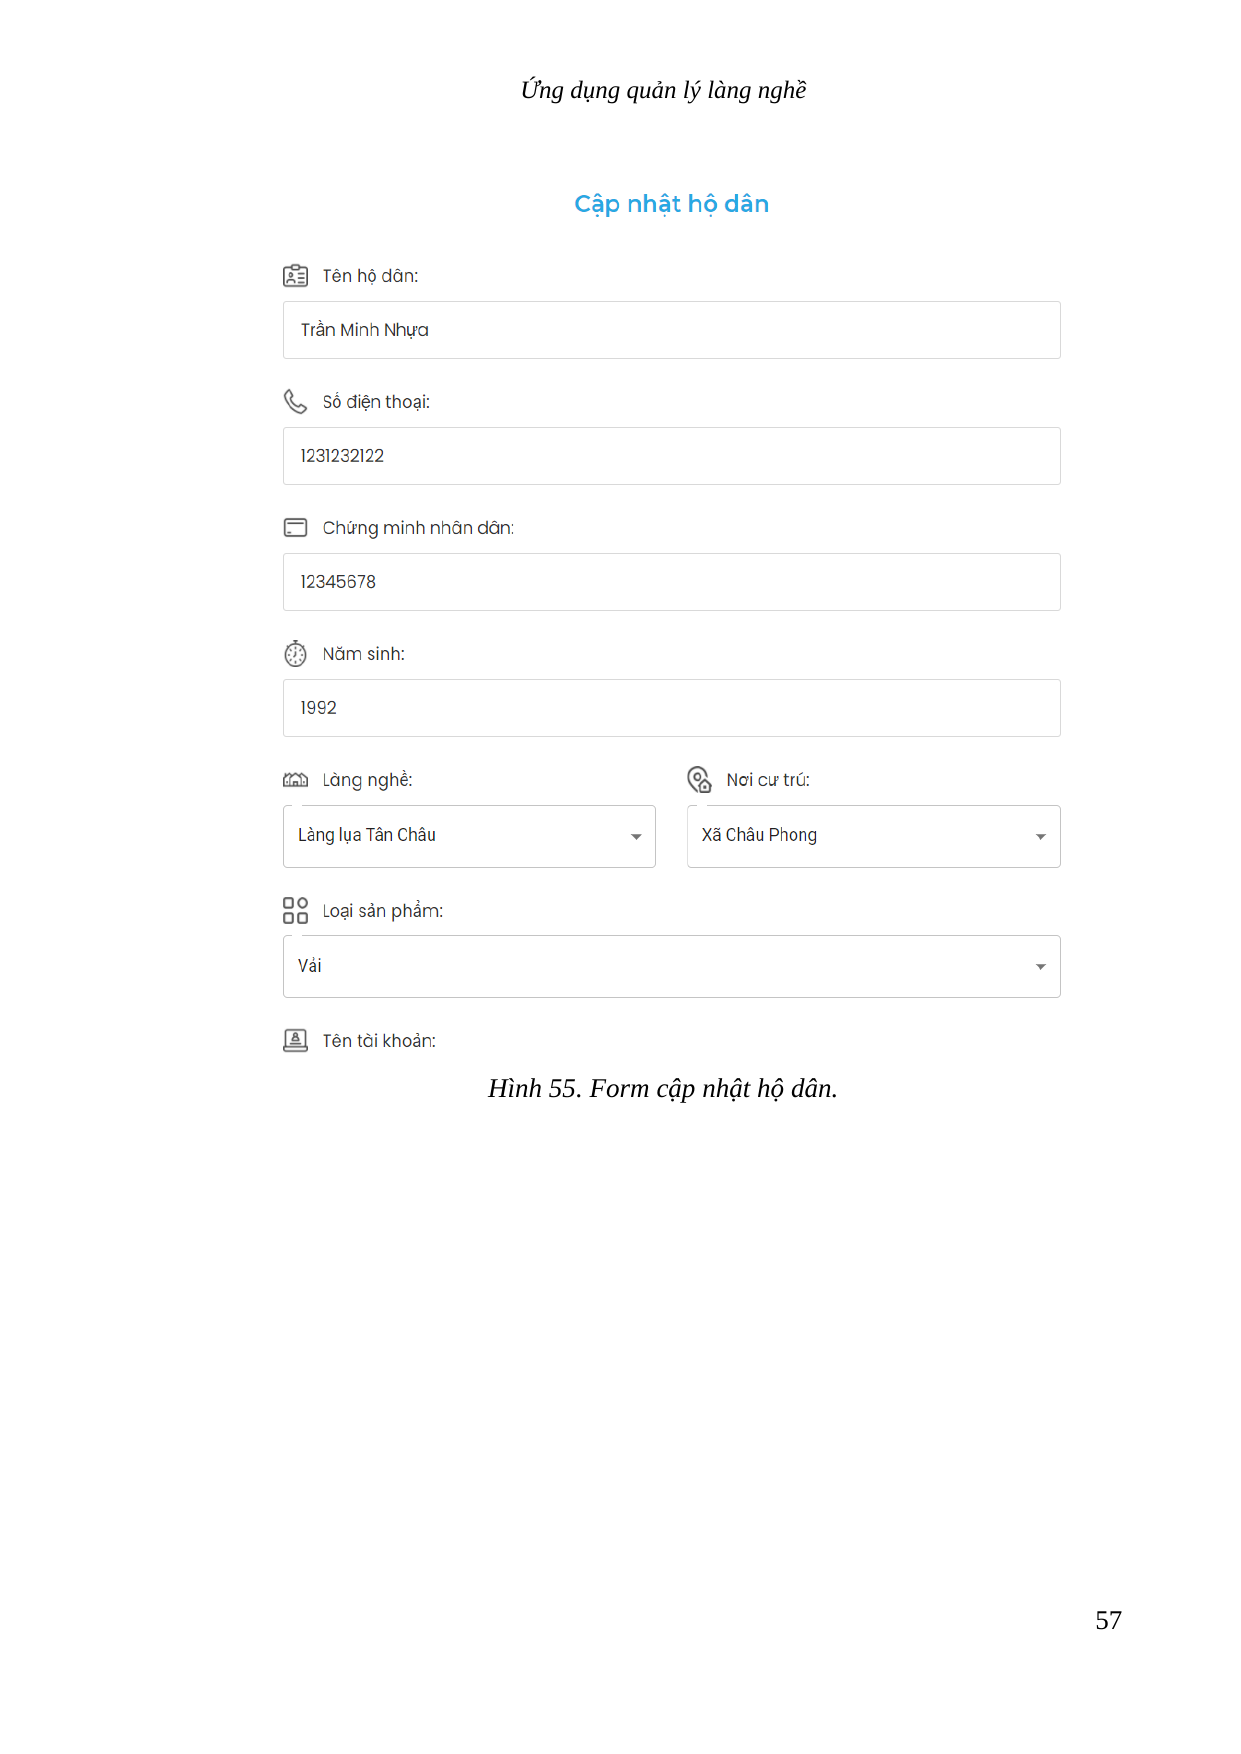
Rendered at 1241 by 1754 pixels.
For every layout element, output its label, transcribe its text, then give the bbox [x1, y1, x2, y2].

text Hình 55. Form cập nhật hộ dân. [207, 1073, 1122, 1104]
picture [243, 177, 1086, 1067]
